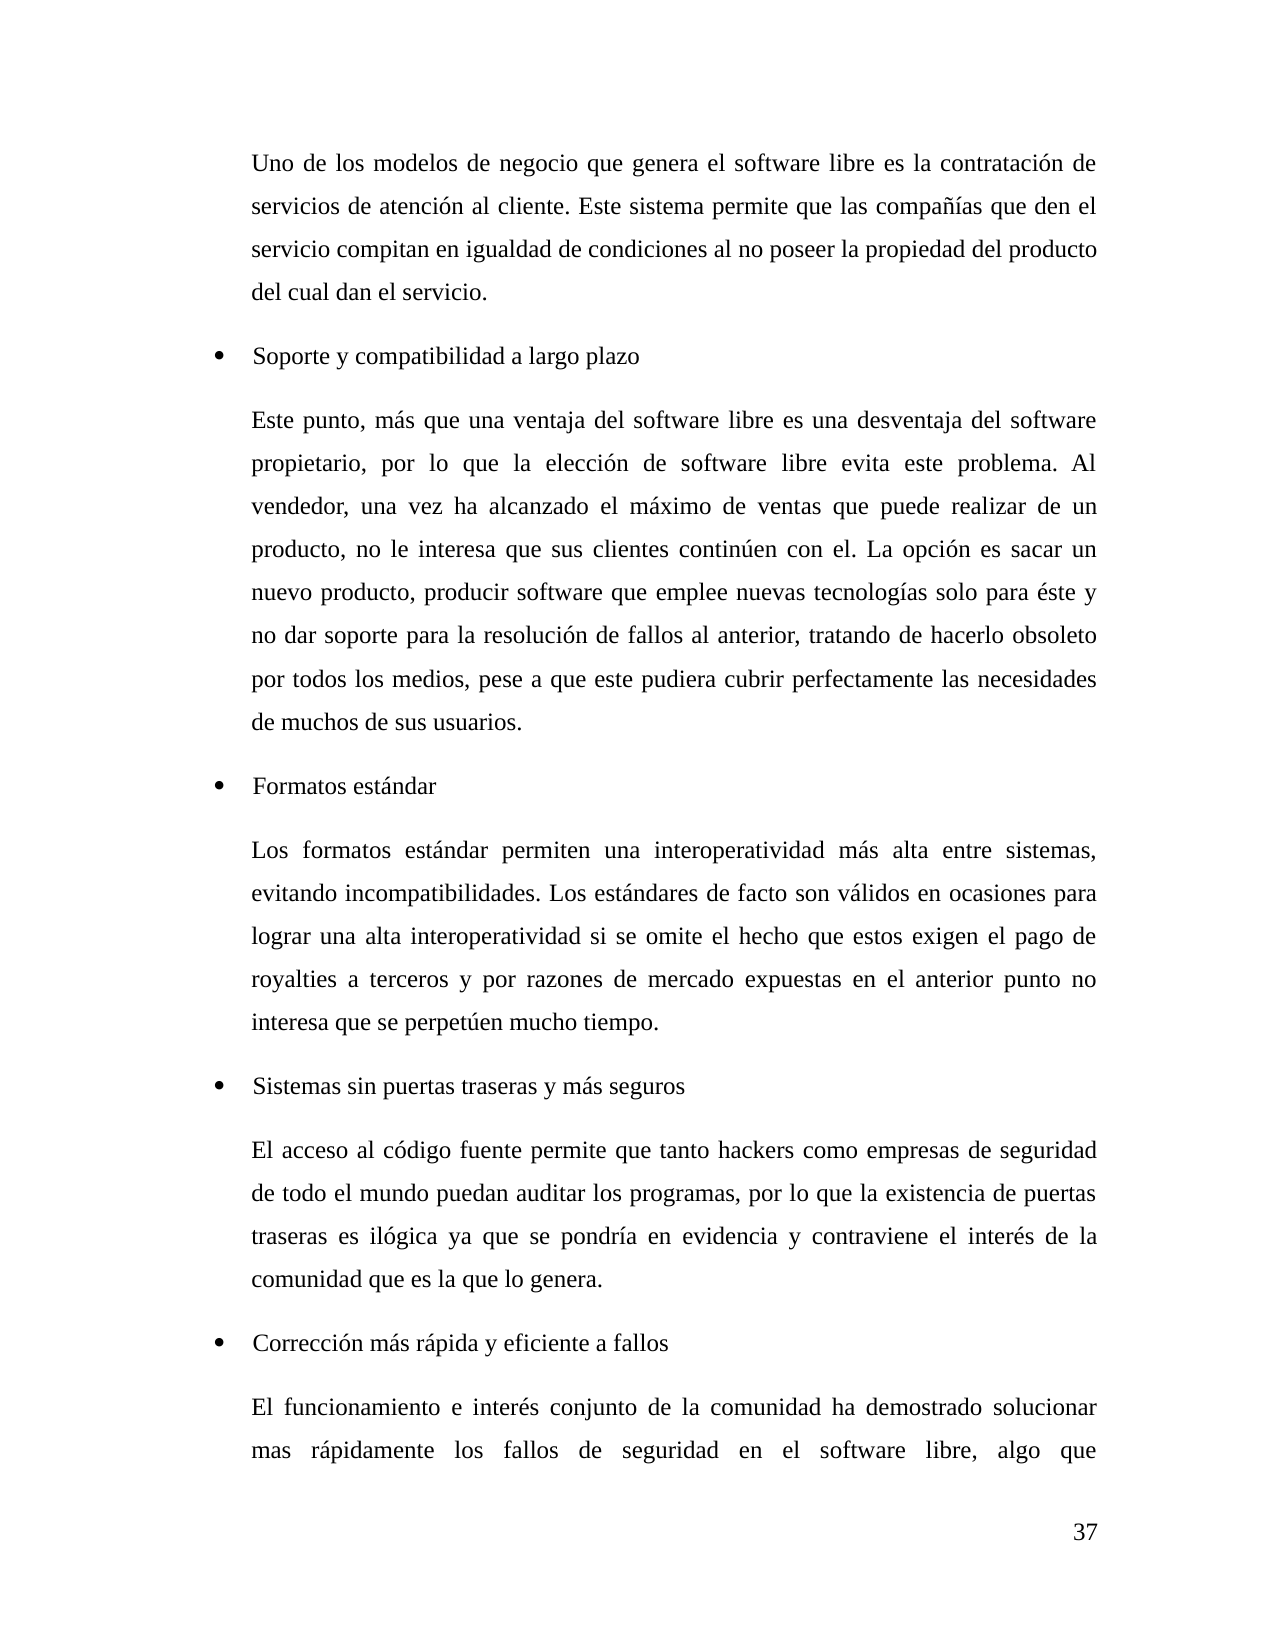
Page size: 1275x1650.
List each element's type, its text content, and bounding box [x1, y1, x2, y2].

list Uno de los modelos de negocio que genera el software libre es la contratación de servicios de atención al cliente. Este sistema permite que las compañías que den el servicio compitan en igualdad de condiciones al no poseer la propiedad del producto del cual dan el servicio. [251, 148, 1098, 306]
list Sistemas sin puertas traseras y más seguros [215, 1071, 1098, 1100]
list El acceso al código fuente permite que tanto hackers como empresas de seguridad de todo el mundo puedan auditar los programas, por lo que la existencia de puertas traseras es ilógica ya que se pondría en evidencia y contraviene el interés de la comunidad que es la que lo genera. [251, 1135, 1098, 1293]
list Formatos estándar [215, 771, 1098, 799]
list Corrección más rápida y eficiente a fallos [215, 1328, 1098, 1357]
list Este punto, más que una ventaja del software libre es una desventaja del software propietario, por lo que la elección de software libre evita este problema. Al vendedor, una vez ha alcanzado el máximo de ventas que puede realizar de un producto, no le interesa que sus clientes continúen con el. La opción es sacar un nuevo producto, producir software que emplee nuevas tecnologías solo para éste y no dar soporte para la resolución de fallos al anterior, tratando de hacerlo obsoleto por todos los medios, pese a que este pudiera cubrir perfectamente las necesidades de muchos de sus usuarios. [251, 405, 1098, 736]
list Los formatos estándar permiten una interoperatividad más alta entre sistemas, evitando incompatibilidades. Los estándares de facto son válidos en ocasiones para lograr una alta interoperatividad si se omite el hecho que estos exigen el pago de royalties a terceros y por razones de mercado expuestas en el anterior punto no interesa que se perpetúen mucho tiempo. [251, 835, 1098, 1036]
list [251, 1392, 1098, 1464]
list Soporte y compatibilidad a largo plazo [215, 341, 1098, 370]
